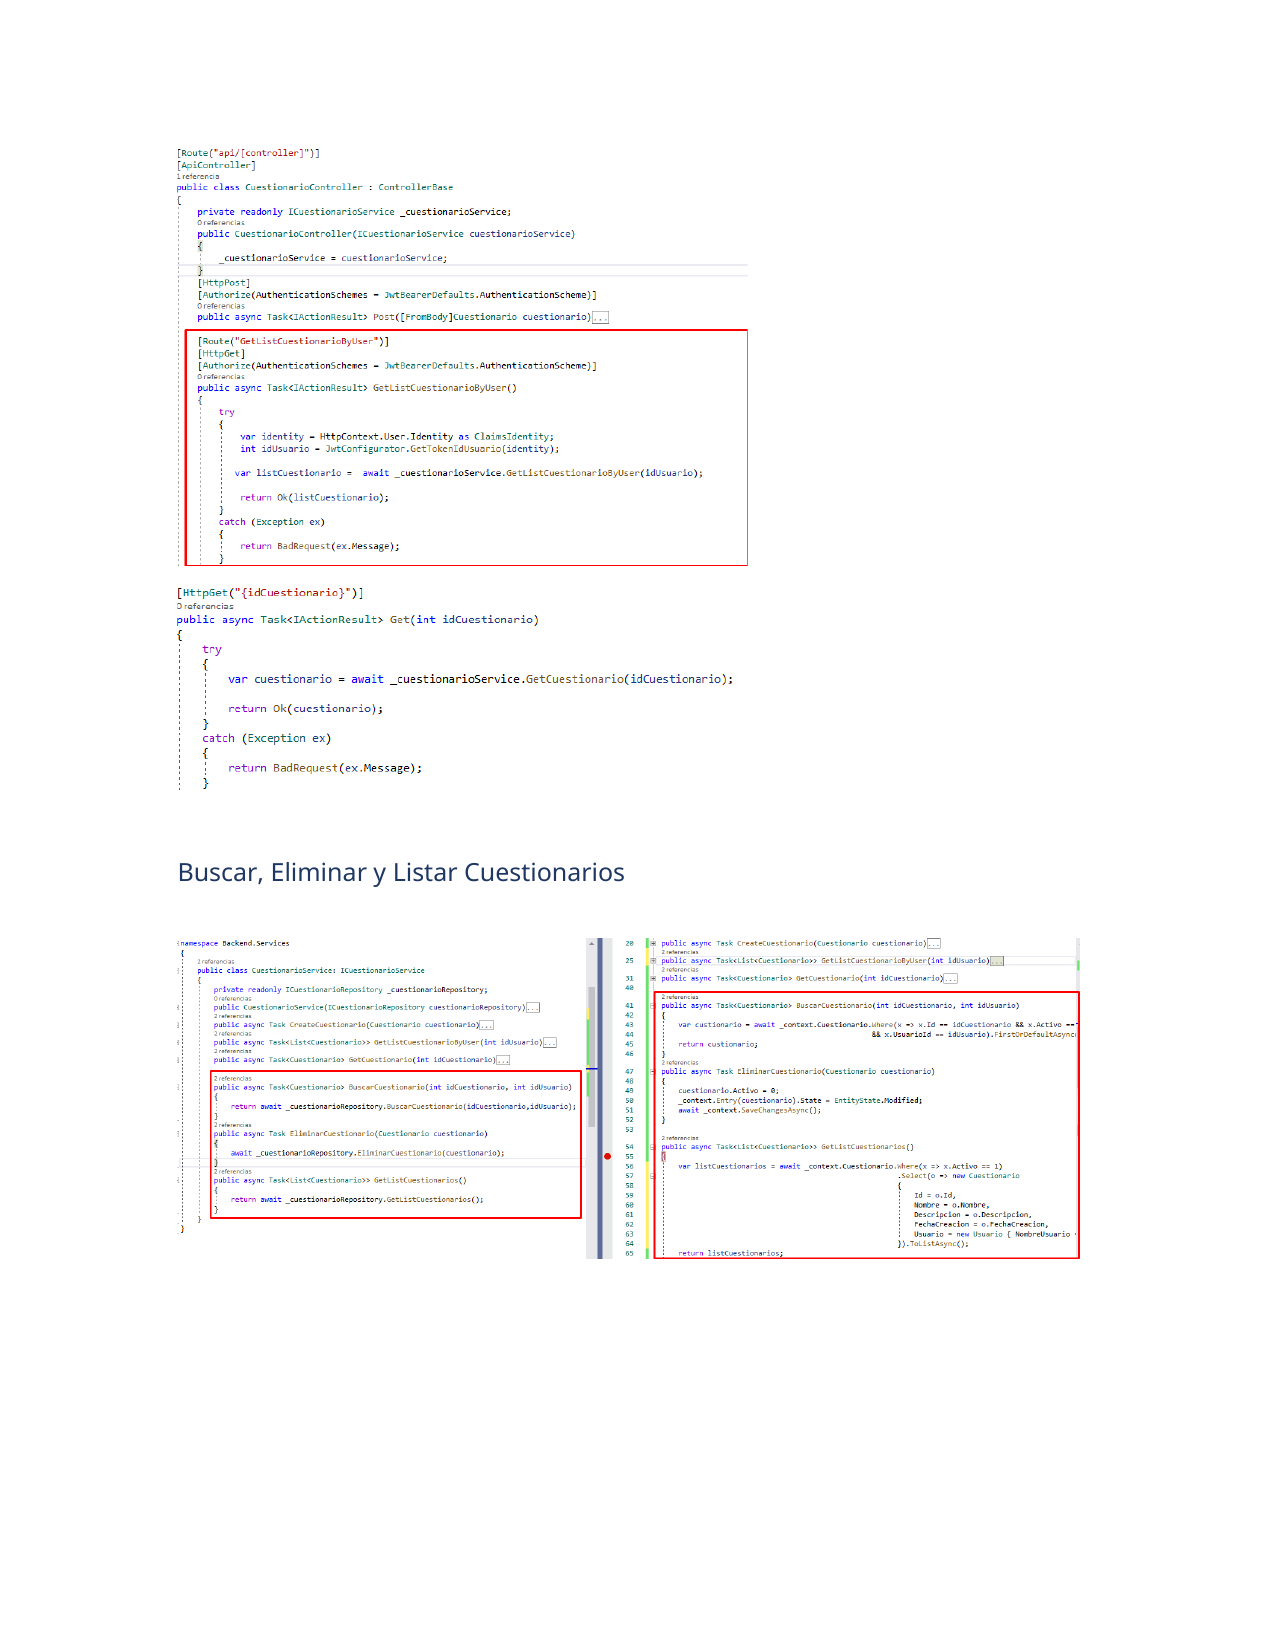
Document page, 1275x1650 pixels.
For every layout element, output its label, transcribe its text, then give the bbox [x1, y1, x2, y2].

picture [177, 147, 748, 566]
picture [177, 938, 1080, 1259]
subtitle Buscar, Eliminar y Listar Cuestionarios [177, 855, 1098, 889]
picture [177, 584, 733, 790]
